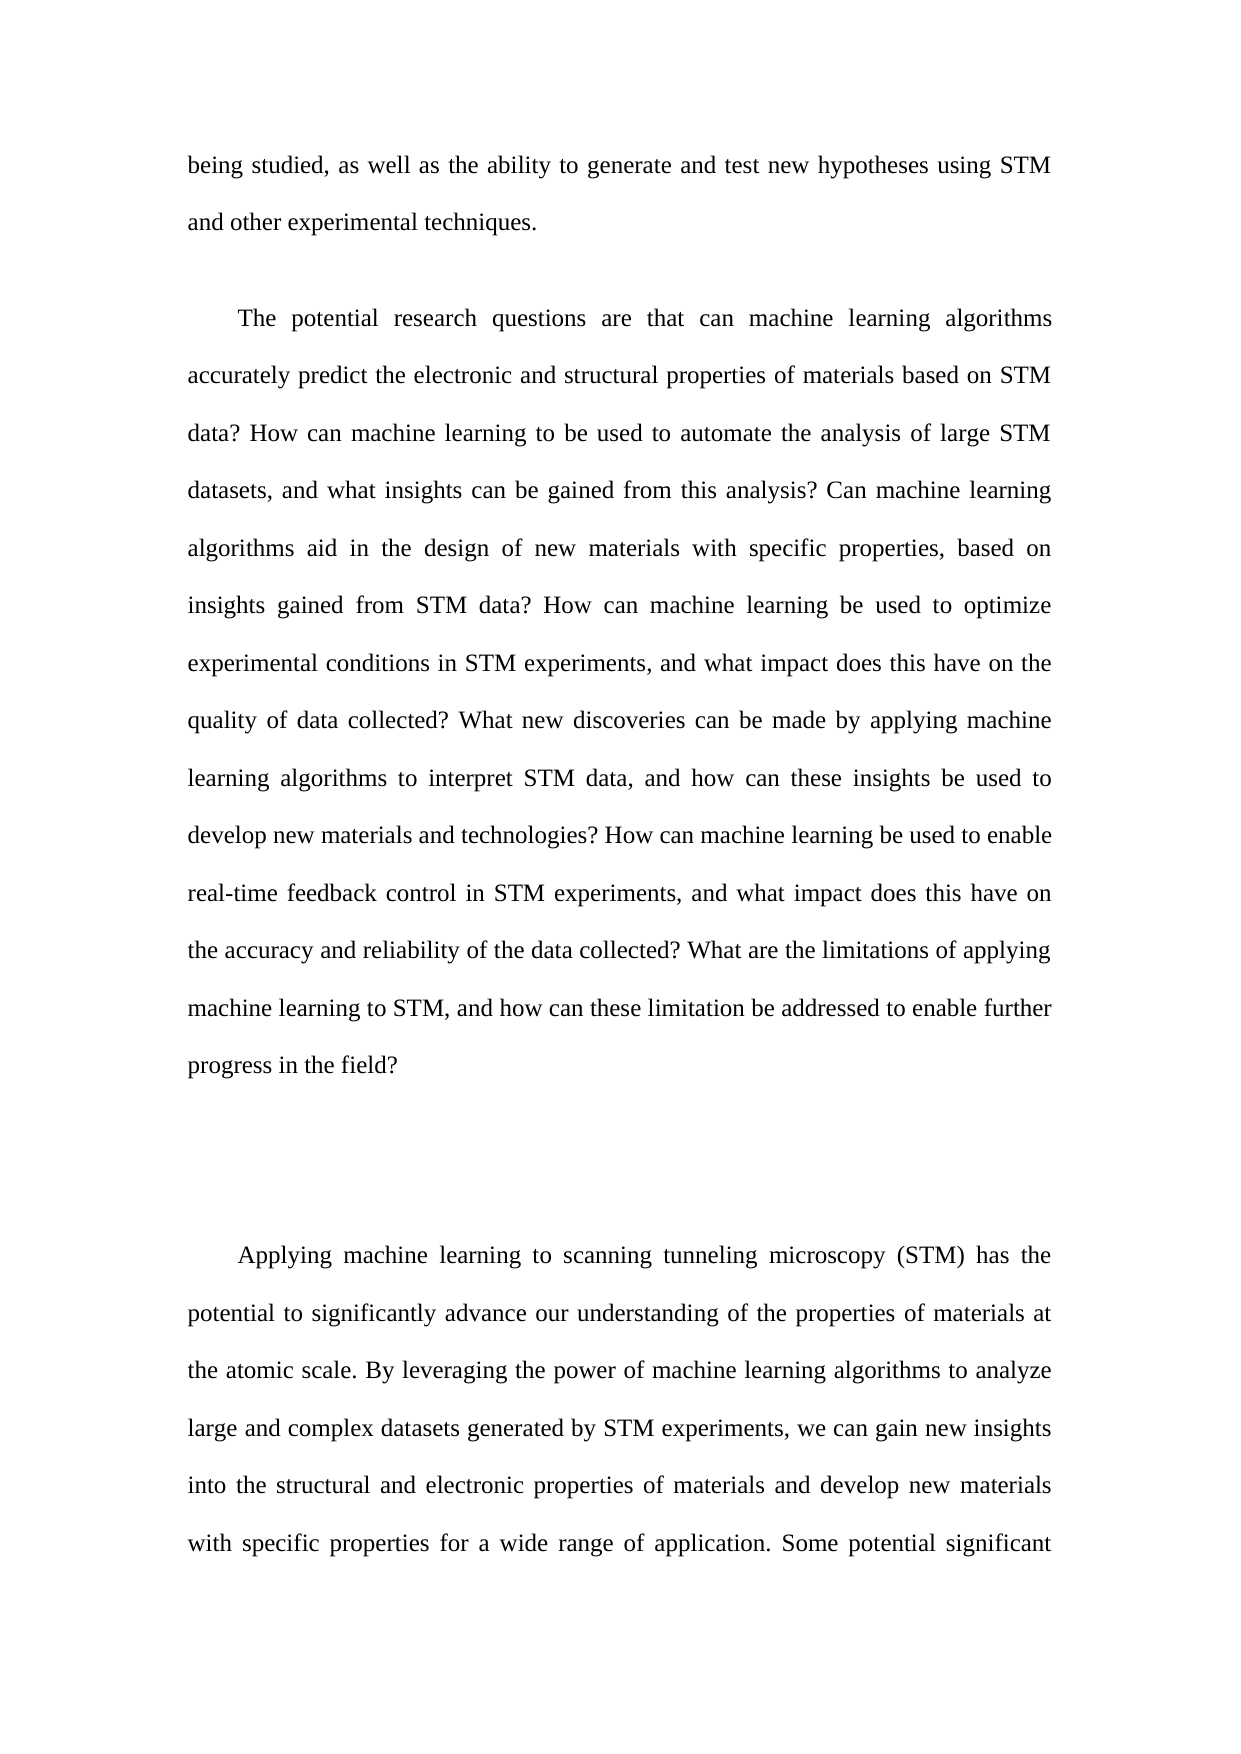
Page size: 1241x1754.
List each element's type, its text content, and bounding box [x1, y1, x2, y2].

text The potential research questions are that can machine learning algorithms accurately predict the electronic and structural properties of materials based on STM data? How can machine learning to be used to automate the analysis of large STM datasets, and what insights can be gained from this analysis? Can machine learning algorithms aid in the design of new materials with specific properties, based on insights gained from STM data? How can machine learning be used to optimize experimental conditions in STM experiments, and what impact does this have on the quality of data collected? What new discoveries can be made by applying machine learning algorithms to interpret STM data, and how can these insights be used to develop new materials and technologies? How can machine learning be used to enable real-time feedback control in STM experiments, and what impact does this have on the accuracy and reliability of the data collected? What are the limitations of applying machine learning to STM, and how can these limitation be addressed to enable further progress in the field? [187, 303, 1053, 1079]
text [187, 150, 1053, 236]
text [187, 1241, 1053, 1557]
